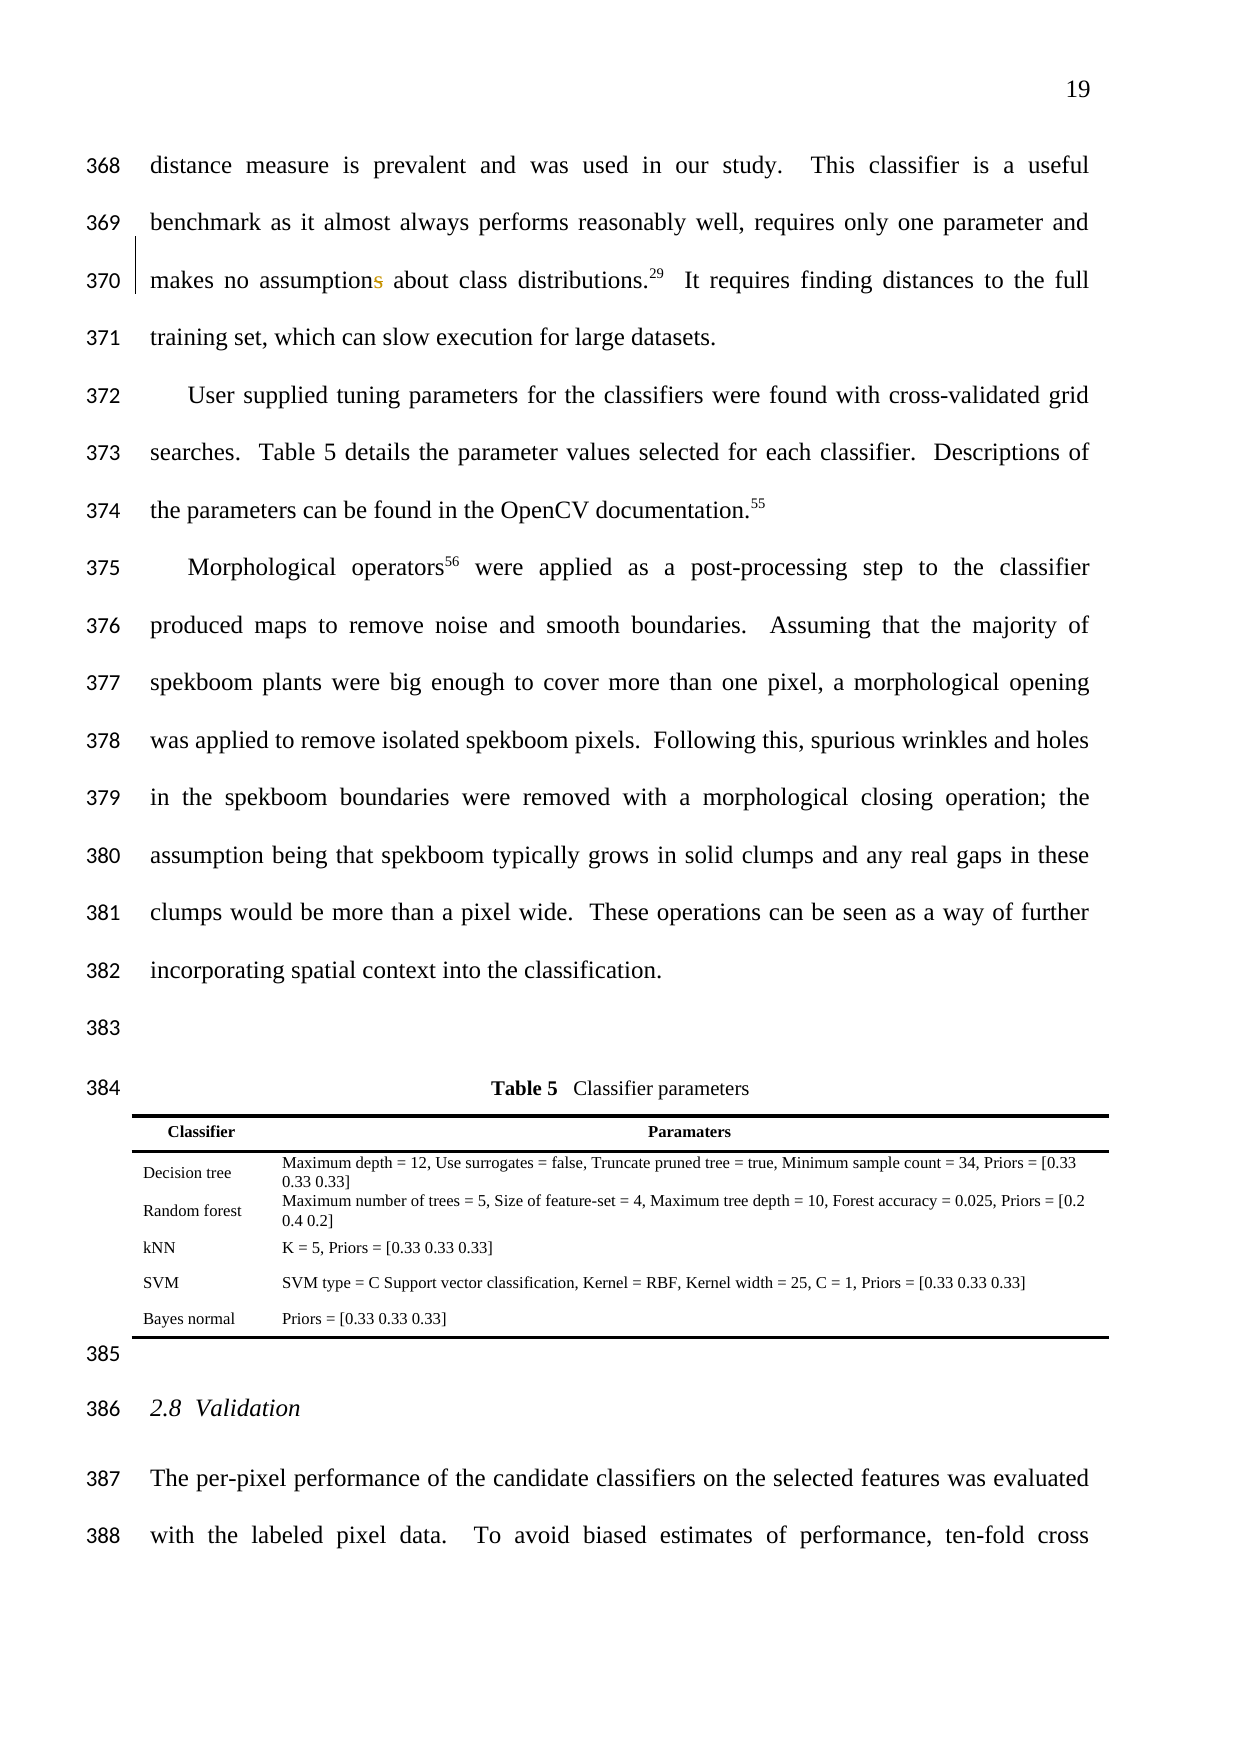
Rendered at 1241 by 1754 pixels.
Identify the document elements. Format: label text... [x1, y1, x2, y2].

text Table 5 Classifier parameters [150, 1076, 1090, 1100]
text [150, 150, 1090, 351]
table_cell Bayes normal [132, 1300, 271, 1336]
table_cell SVM [132, 1265, 271, 1300]
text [150, 1463, 1090, 1549]
table_header Paramaters [271, 1118, 1108, 1150]
table_cell K = 5, Priors = [0.33 0.33 0.33] [271, 1230, 1108, 1265]
text Morphological operators56 were applied as a post-processing step to the classifier produced maps to remove noise and smooth boundaries. Assuming that the majority of spekboom plants were big enough to cover more than one pixel, a morphological opening was applied to remove isolated spekboom pixels. Following this, spurious wrinkles and holes in the spekboom boundaries were removed with a morphological closing operation; the assumption being that spekboom typically grows in solid clumps and any real gaps in these clumps would be more than a pixel wide. These operations can be seen as a way of further incorporating spatial context into the classification. [150, 552, 1090, 984]
table_cell kNN [132, 1230, 271, 1265]
table_cell Maximum number of trees = 5, Size of feature-set = 4, Maximum tree depth = 10, Forest accuracy = 0.025, Priors = [0.2 0.4 0.2] [271, 1191, 1108, 1229]
table_cell Decision tree [132, 1153, 271, 1191]
table_header Classifier [132, 1118, 271, 1150]
subtitle Validation [150, 1393, 1090, 1421]
text User supplied tuning parameters for the classifiers were found with cross-validated grid searches. Table 5 details the parameter values selected for each classifier. Descriptions of the parameters can be found in the OpenCV documentation.55 [150, 380, 1090, 524]
table_cell Maximum depth = 12, Use surrogates = false, Truncate pruned tree = true, Minimum sample count = 34, Priors = [0.33 0.33 0.33] [271, 1153, 1108, 1191]
table_cell SVM type = C Support vector classification, Kernel = RBF, Kernel width = 25, C = 1, Priors = [0.33 0.33 0.33] [271, 1265, 1108, 1300]
table_cell Random forest [132, 1191, 271, 1229]
table_cell Priors = [0.33 0.33 0.33] [271, 1300, 1108, 1336]
